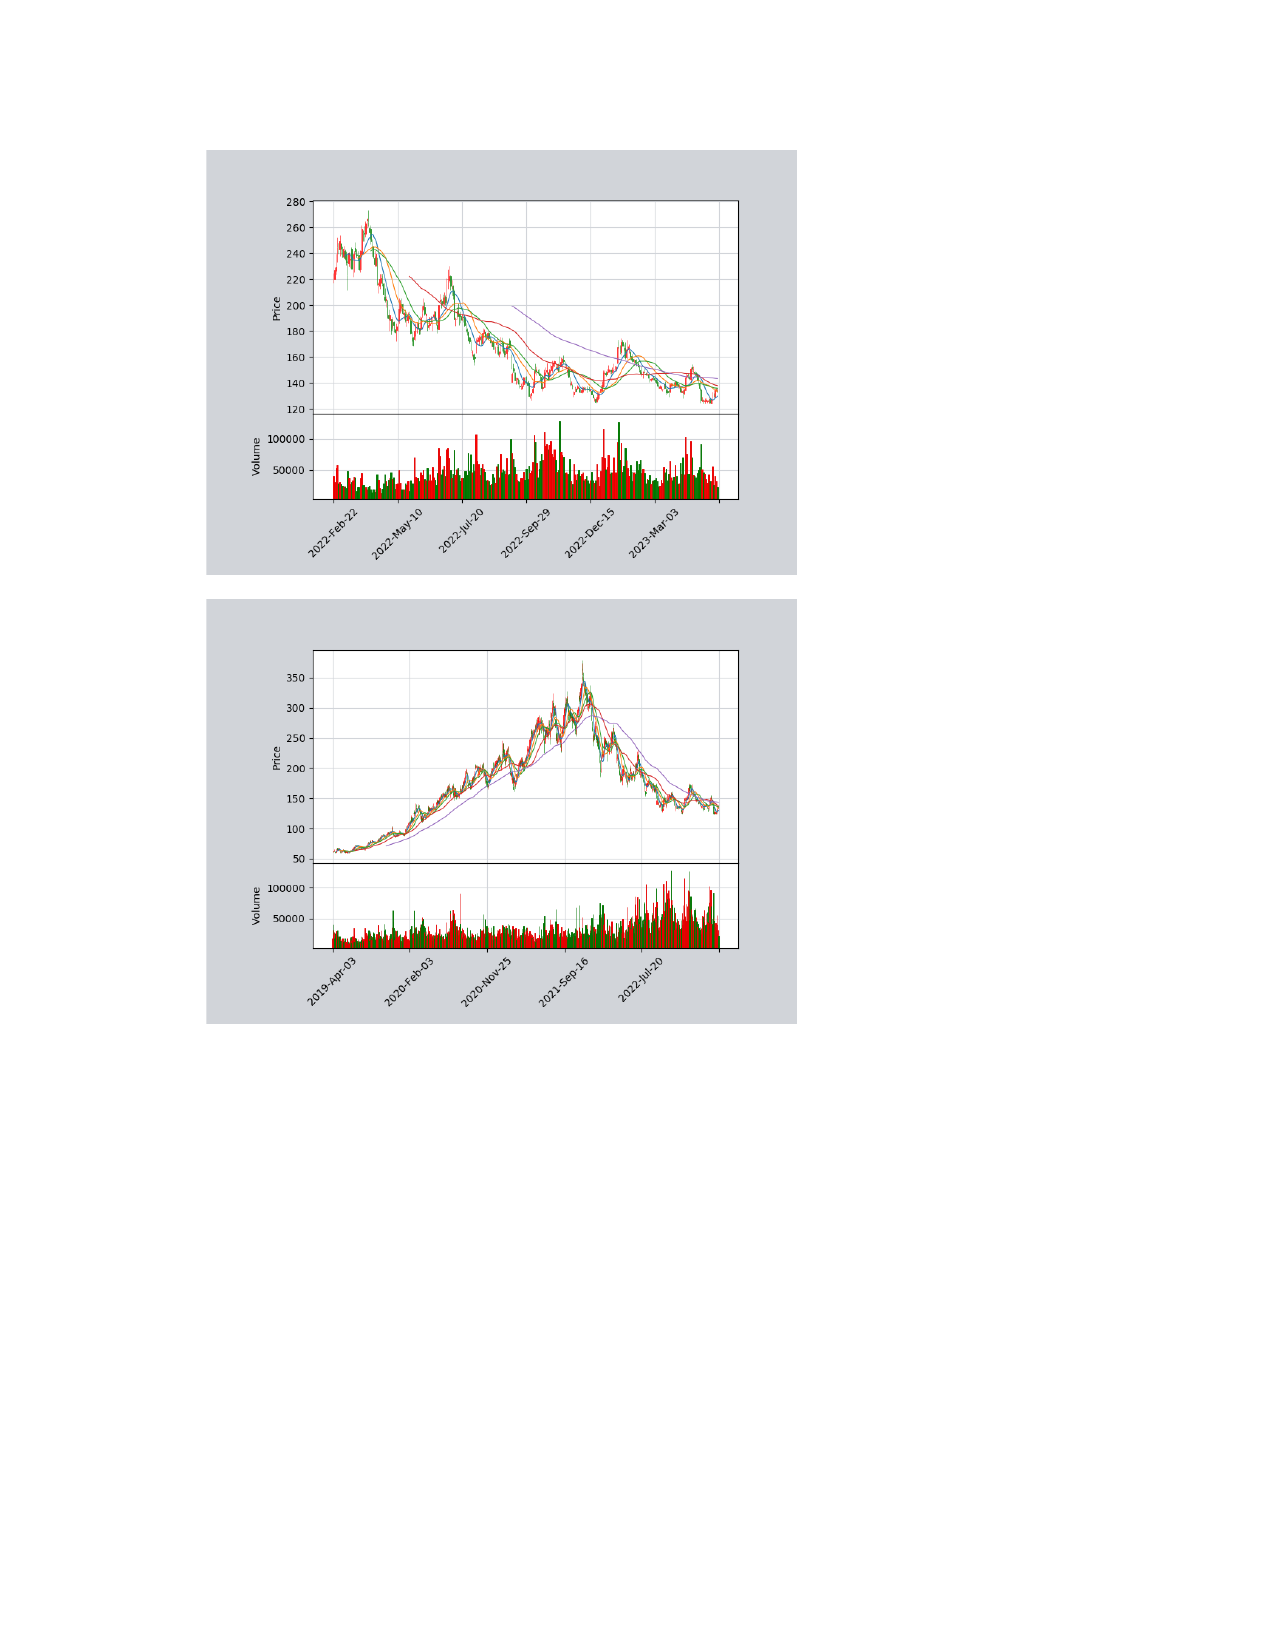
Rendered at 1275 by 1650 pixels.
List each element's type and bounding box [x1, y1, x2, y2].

picture [206, 599, 797, 1024]
picture [206, 150, 797, 575]
